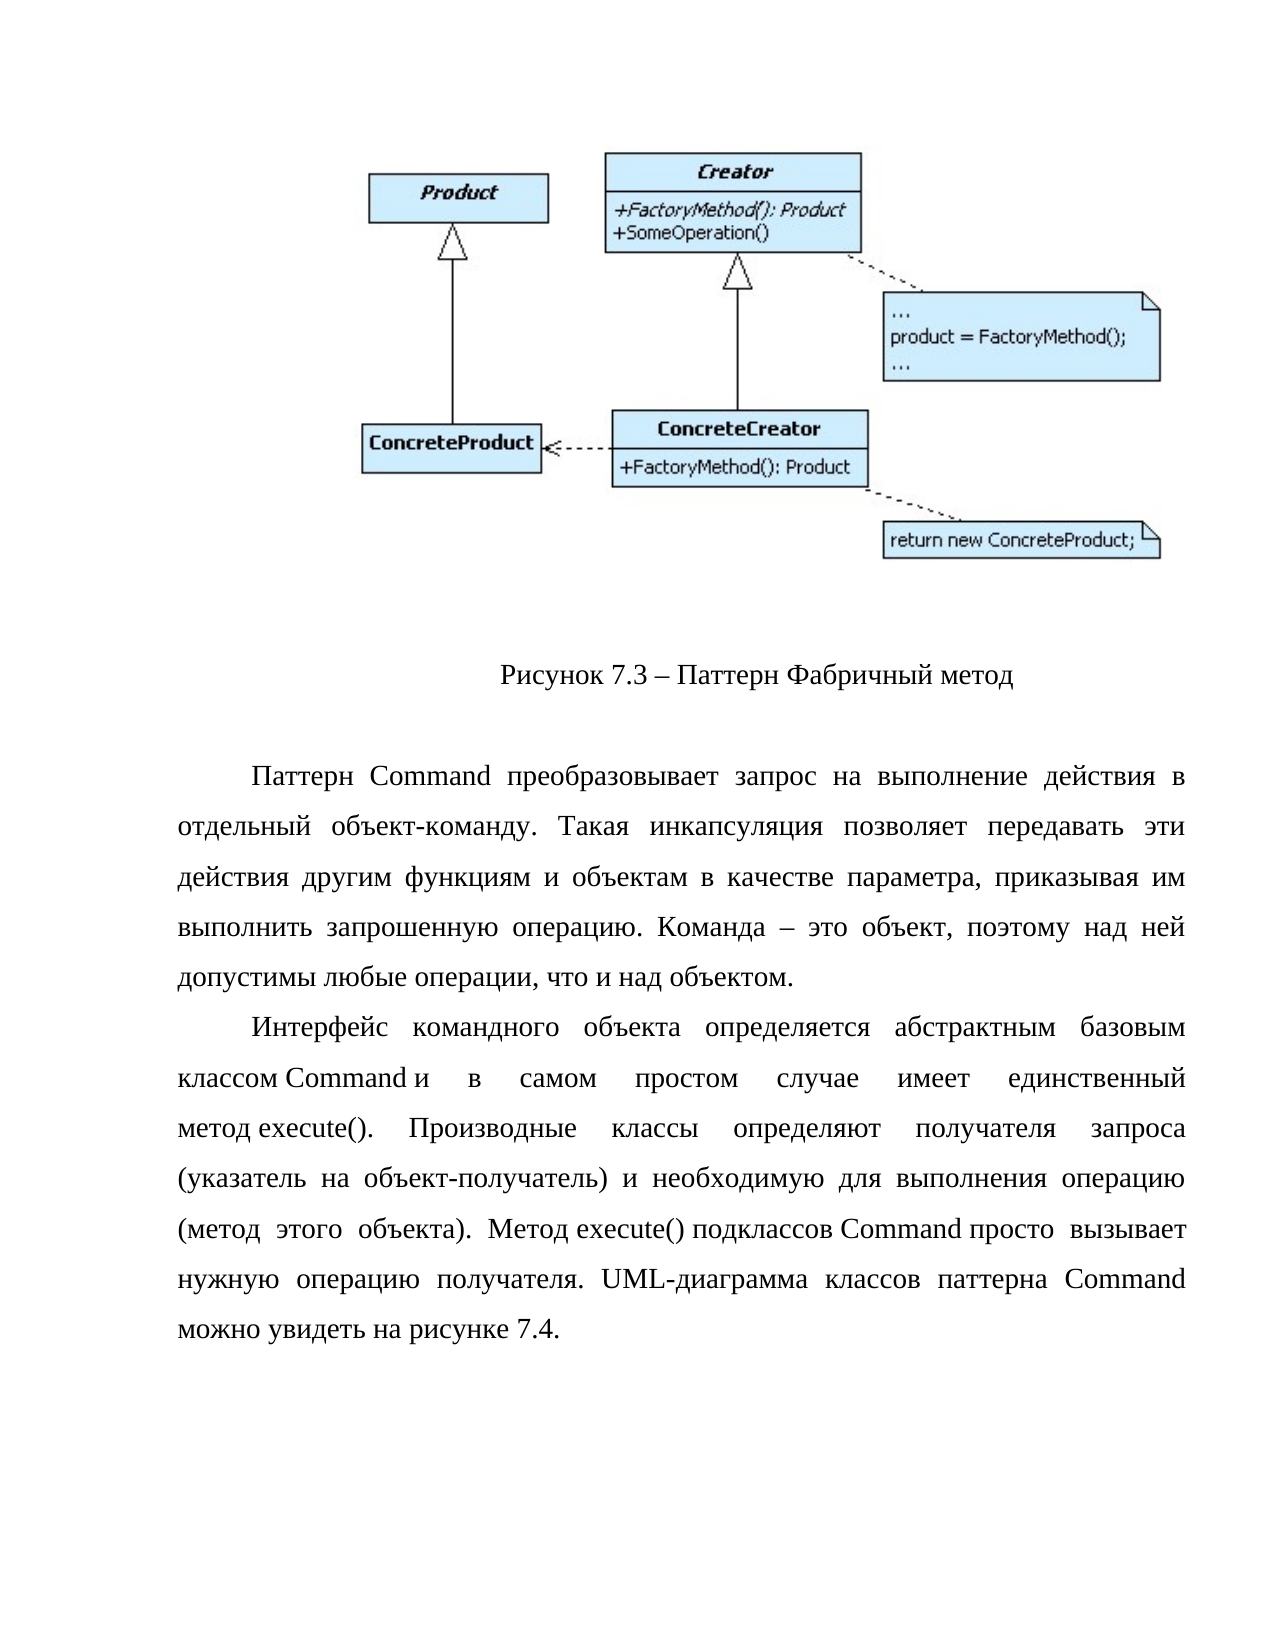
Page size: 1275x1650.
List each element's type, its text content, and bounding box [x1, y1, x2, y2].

list Рисунок 7.3 – Паттерн Фабричный метод [252, 657, 1186, 691]
text Паттерн Command преобразовывает запрос на выполнение действия в отдельный объект-команду. Такая инкапсуляция позволяет передавать эти действия другим функциям и объектам в качестве параметра, приказывая им выполнить запрошенную операцию. Команда – это объект, поэтому над ней допустимы любые операции, что и над объектом. [177, 758, 1186, 993]
picture [327, 118, 1196, 594]
text Интерфейс командного объекта определяется абстрактным базовым классом Command и в самом простом случае имеет единственный метод execute(). Производные классы определяют получателя запроса (указатель на объект-получатель) и необходимую для выполнения операцию (метод этого объекта). Метод execute() подклассов Command просто вызывает нужную операцию получателя. UML-диаграмма классов паттерна Command можно увидеть на рисунке 7.4. [177, 1009, 1186, 1345]
